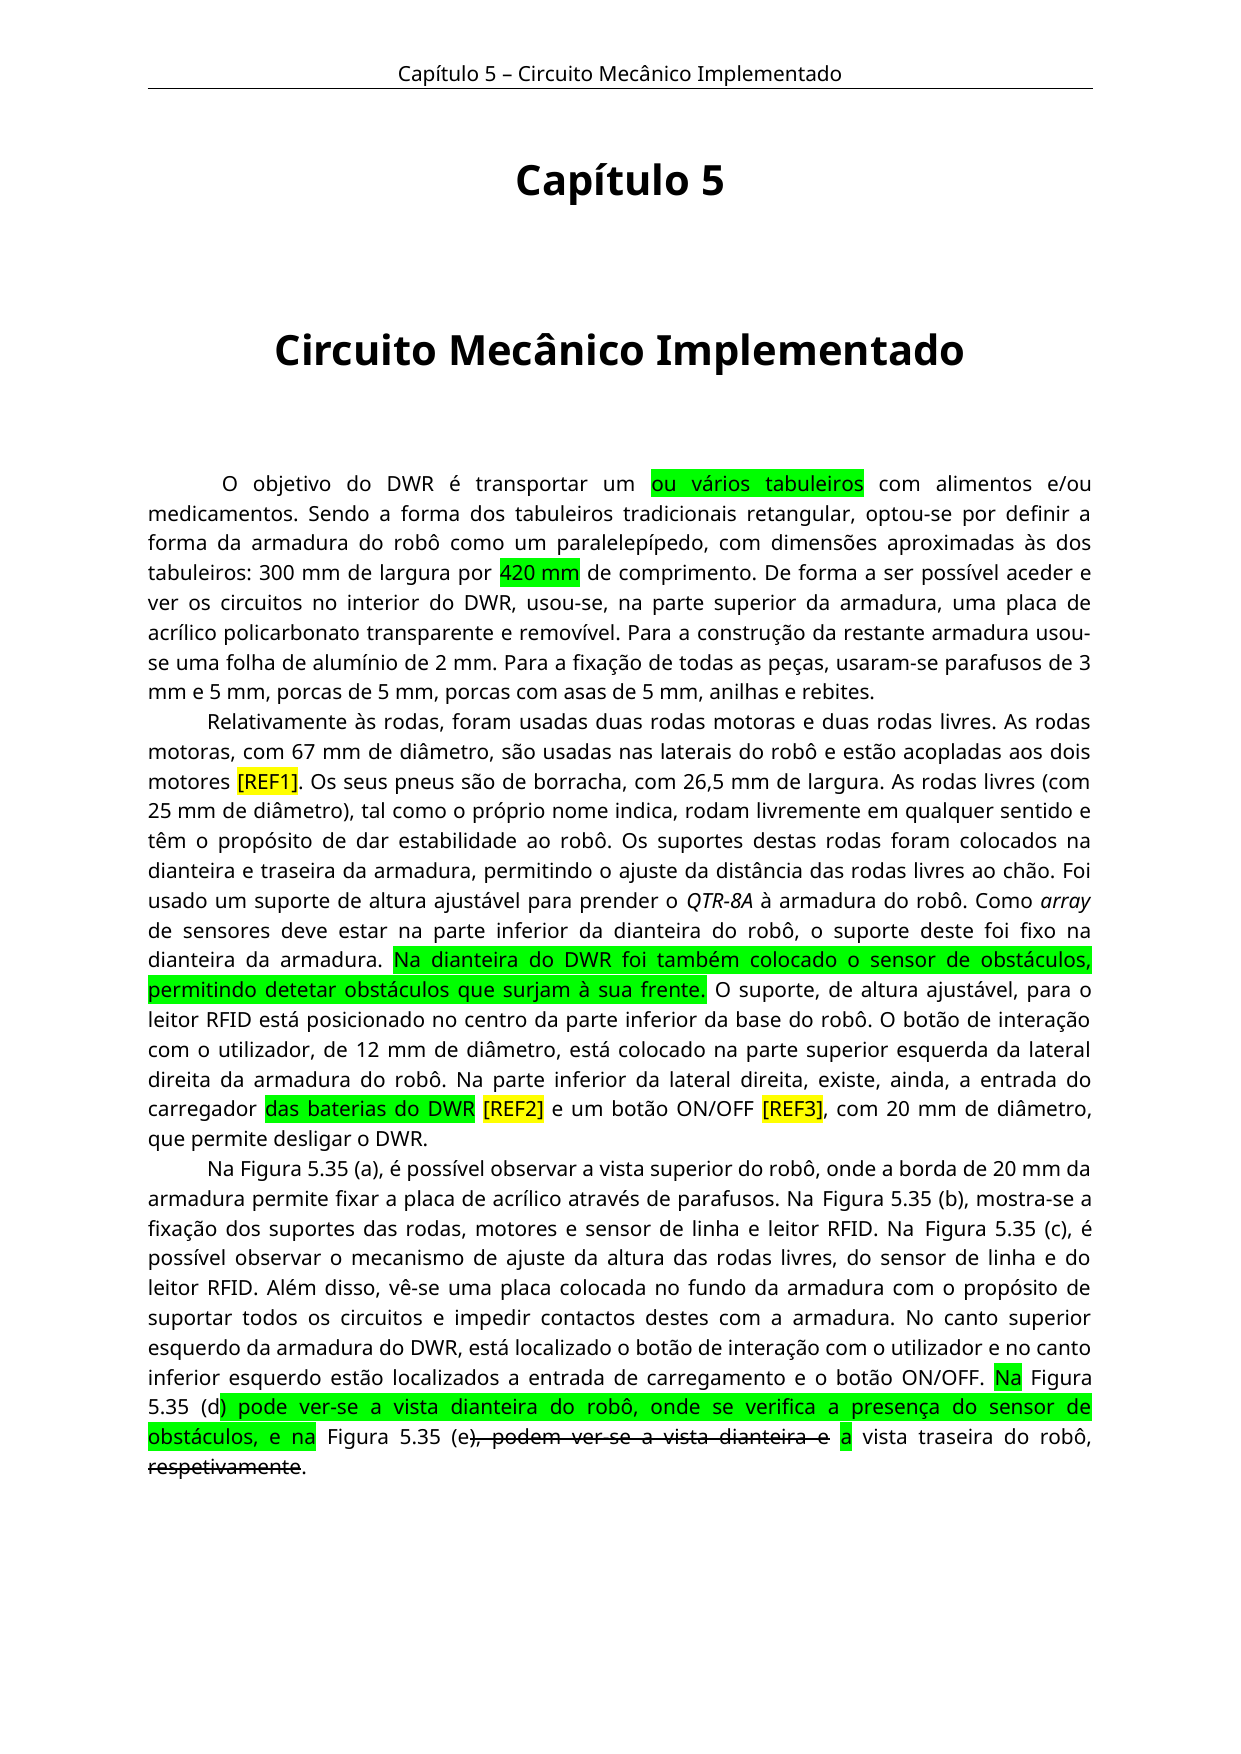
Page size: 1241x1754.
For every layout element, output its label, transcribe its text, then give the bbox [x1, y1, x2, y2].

text O objetivo do DWR é transportar um ou vários tabuleiros com alimentos e/ou medicamentos. Sendo a forma dos tabuleiros tradicionais retangular, optou-se por definir a forma da armadura do robô como um paralelepípedo, com dimensões aproximadas às dos tabuleiros: 300 mm de largura por 420 mm de comprimento. De forma a ser possível aceder e ver os circuitos no interior do DWR, usou-se, na parte superior da armadura, uma placa de acrílico policarbonato transparente e removível. Para a construção da restante armadura usou-se uma folha de alumínio de 2 mm. Para a fixação de todas as peças, usaram-se parafusos de 3 mm e 5 mm, porcas de 5 mm, porcas com asas de 5 mm, anilhas e rebites. [148, 469, 1092, 706]
text Relativamente às rodas, foram usadas duas rodas motoras e duas rodas livres. As rodas motoras, com 67 mm de diâmetro, são usadas nas laterais do robô e estão acopladas aos dois motores [REF1]. Os seus pneus são de borracha, com 26,5 mm de largura. As rodas livres (com 25 mm de diâmetro), tal como o próprio nome indica, rodam livremente em qualquer sentido e têm o propósito de dar estabilidade ao robô. Os suportes destas rodas foram colocados na dianteira e traseira da armadura, permitindo o ajuste da distância das rodas livres ao chão. Foi usado um suporte de altura ajustável para prender o QTR-8A à armadura do robô. Como array de sensores deve estar na parte inferior da dianteira do robô, o suporte deste foi fixo na dianteira da armadura. Na dianteira do DWR foi também colocado o sensor de obstáculos, permitindo detetar obstáculos que surjam à sua frente. O suporte, de altura ajustável, para o leitor RFID está posicionado no centro da parte inferior da base do robô. O botão de interação com o utilizador, de 12 mm de diâmetro, está colocado na parte superior esquerda da lateral direita da armadura do robô. Na parte inferior da lateral direita, existe, ainda, a entrada do carregador das baterias do DWR [REF2] e um botão ON/OFF [REF3], com 20 mm de diâmetro, que permite desligar o DWR. [148, 707, 1092, 1153]
subtitle Circuito Mecânico Implementado [148, 151, 1092, 378]
